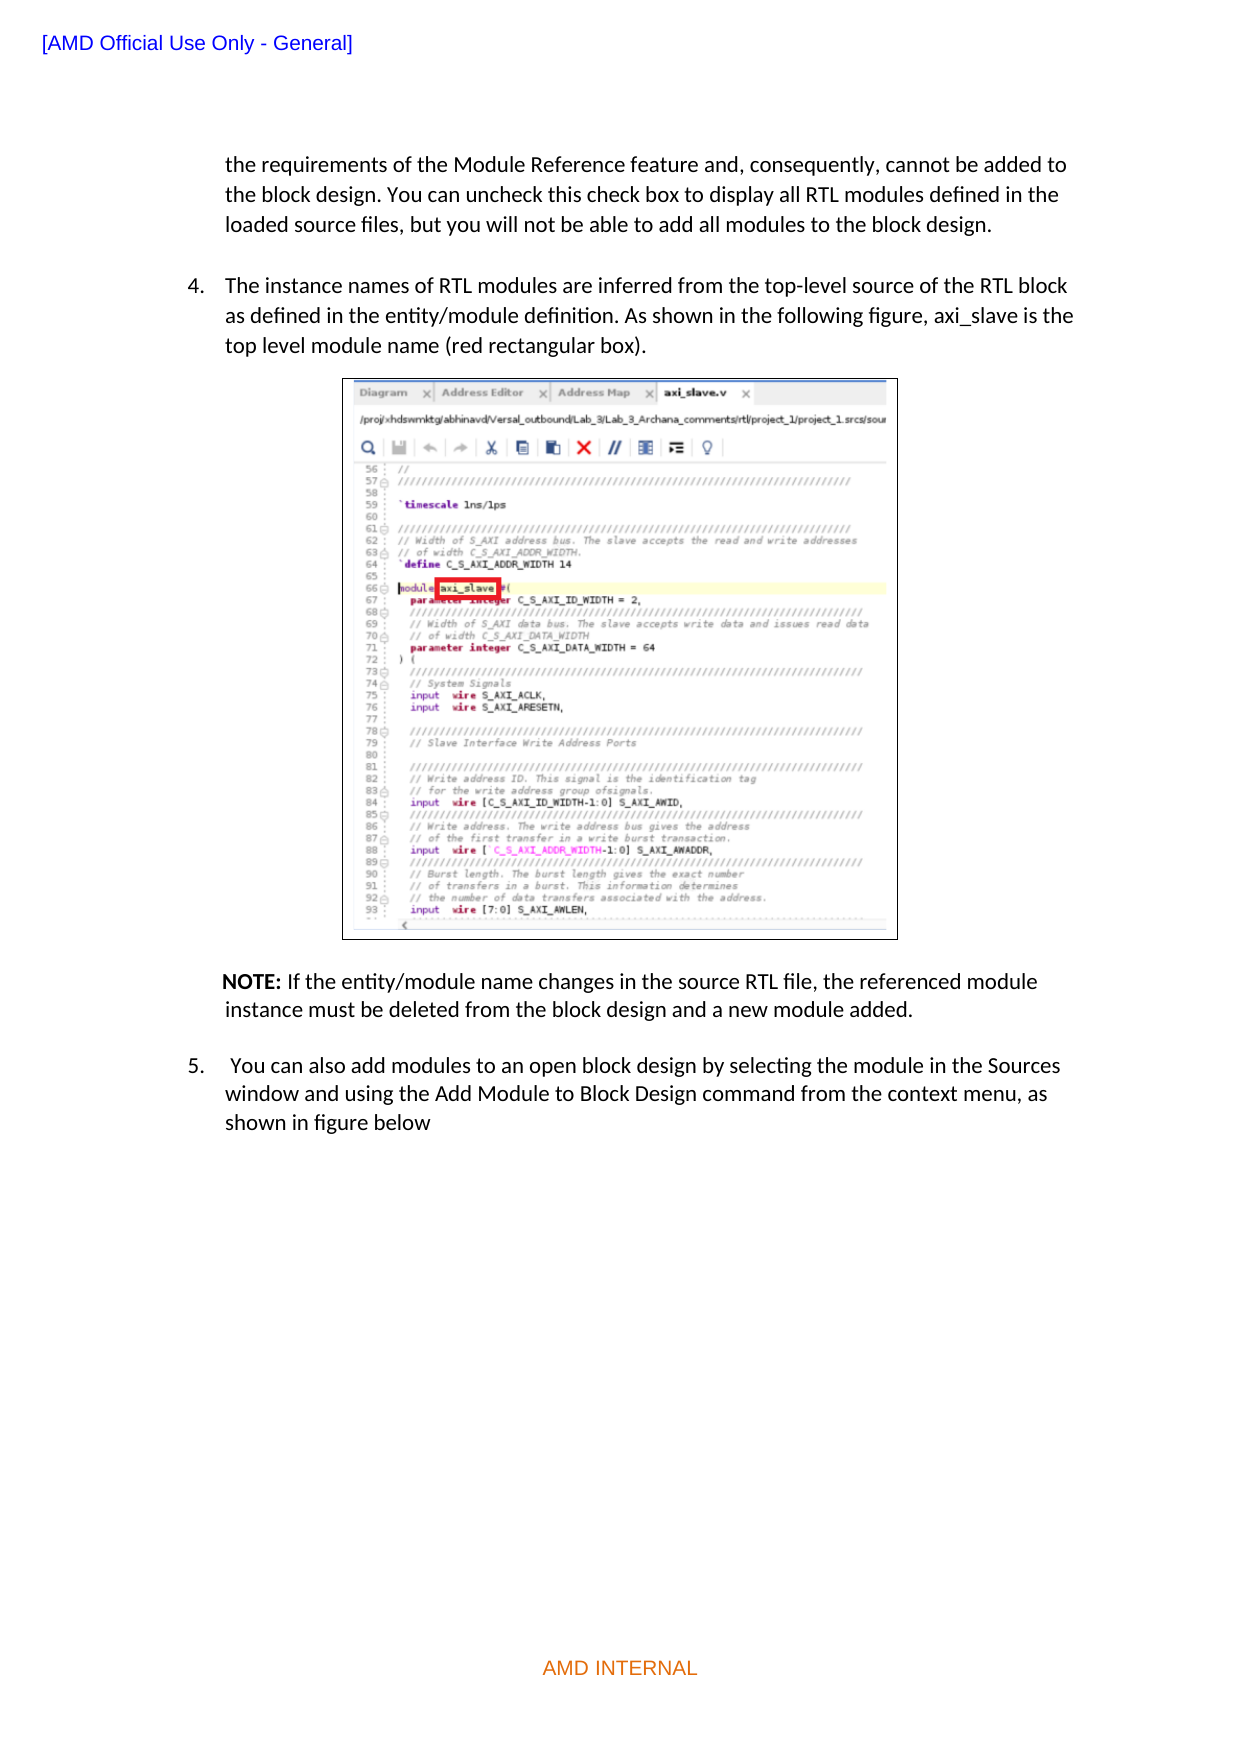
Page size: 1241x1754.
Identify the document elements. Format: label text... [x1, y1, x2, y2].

list The instance names of RTL modules are inferred from the top-level source of the RTL block as defined in the entity/module definition. As shown in the following figure, axi_slave is the top level module name (red rectangular box). [187, 271, 1090, 359]
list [225, 150, 1090, 238]
list You can also add modules to an open block design by selecting the module in the Sources window and using the Add Module to Block Design command from the context menu, as shown in figure below [187, 1052, 1090, 1136]
text NOTE: If the entity/module name changes in the source RTL file, the referenced module instance must be deleted from the block design and a new module added. [150, 967, 1090, 1023]
picture [353, 379, 887, 930]
table_header [343, 379, 897, 938]
